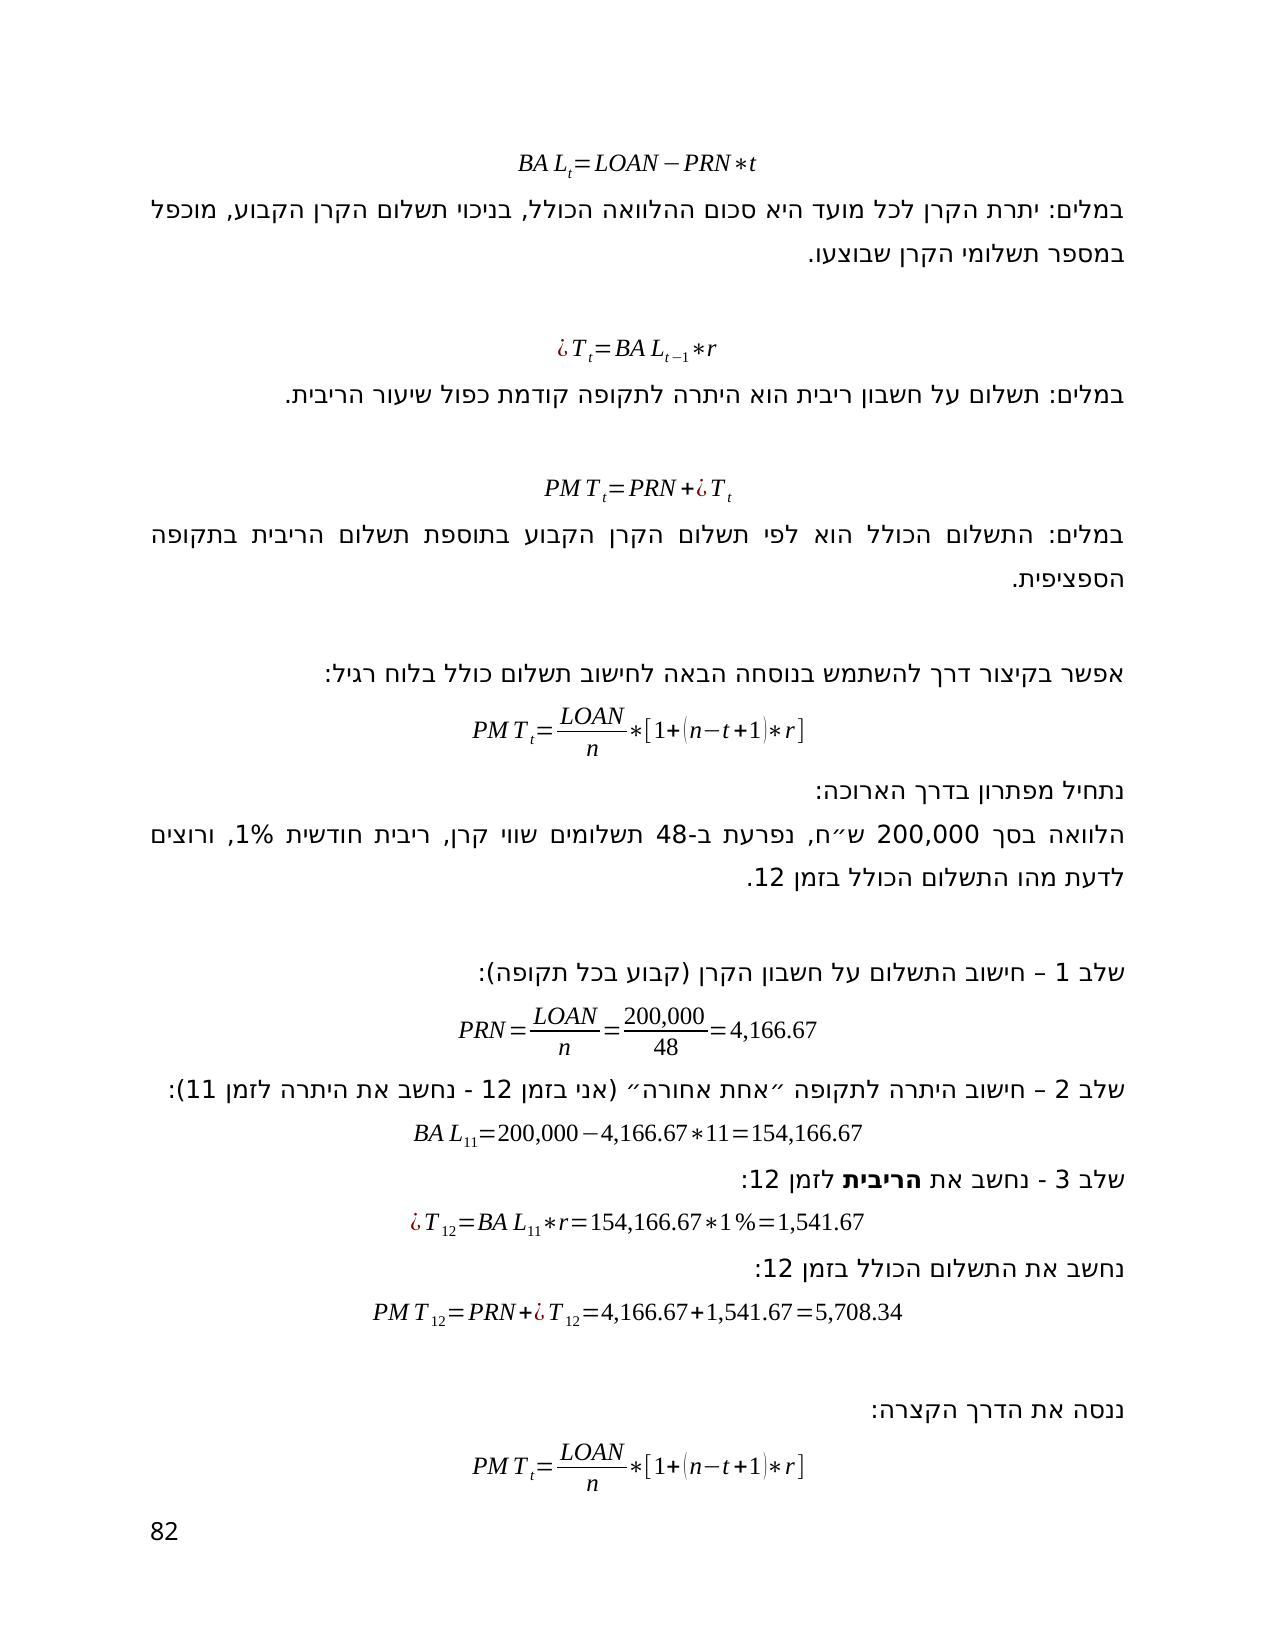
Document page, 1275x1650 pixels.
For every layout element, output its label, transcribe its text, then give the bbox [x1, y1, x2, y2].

text שלב 1 – חישוב התשלום על חשבון הקרן (קבוע בכל תקופה): [150, 958, 1125, 988]
text במלים: התשלום הכולל הוא לפי תשלום הקרן הקבוע בתוספת תשלום הריבית בתקופה הספציפית. [150, 521, 1125, 593]
text נתחיל מפתרון בדרך הארוכה: [150, 776, 1125, 805]
text שלב 2 – חישוב היתרה לתקופה ״אחת אחורה״ (אני בזמן 12 - נחשב את היתרה לזמן 11): [150, 1076, 1125, 1105]
text במלים: תשלום על חשבון ריבית הוא היתרה לתקופה קודמת כפול שיעור הריבית. [150, 380, 1125, 409]
text במלים: יתרת הקרן לכל מועד היא סכום ההלוואה הכולל, בניכוי תשלום הקרן הקבוע, מוכפל במספר תשלומי הקרן שבוצעו. [150, 196, 1125, 269]
text שלב 3 - נחשב את הריבית לזמן 12: [150, 1165, 1125, 1194]
text אפשר בקיצור דרך להשתמש בנוסחה הבאה לחישוב תשלום כולל בלוח רגיל: [150, 659, 1125, 688]
text הלוואה בסך 200,000 ש״ח, נפרעת ב-48 תשלומים שווי קרן, ריבית חודשית 1%, ורוצים לדעת מהו התשלום הכולל בזמן 12. [150, 820, 1125, 893]
text ננסה את הדרך הקצרה: [150, 1395, 1125, 1424]
text נחשב את התשלום הכולל בזמן 12: [150, 1254, 1125, 1284]
